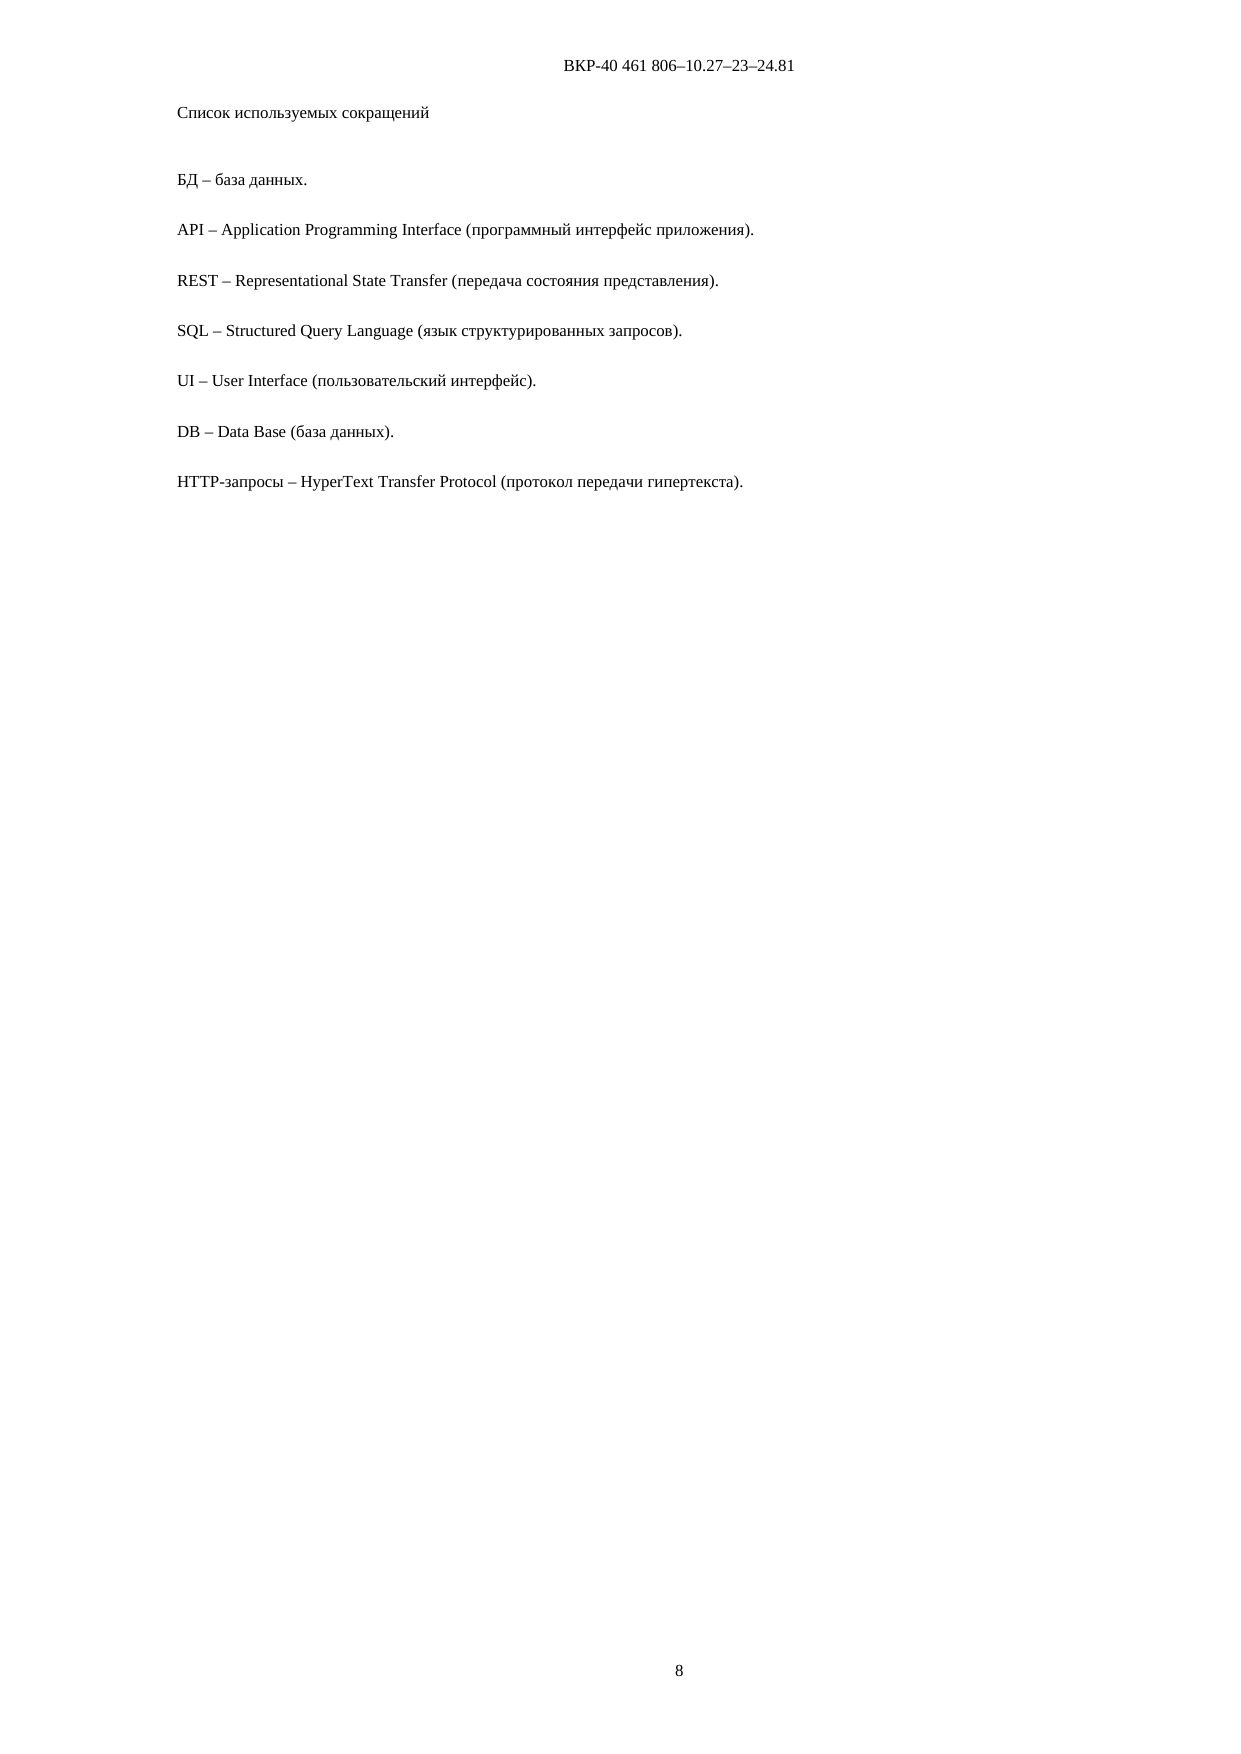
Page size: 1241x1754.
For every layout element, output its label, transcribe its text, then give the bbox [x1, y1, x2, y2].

text Список используемых сокращений [177, 89, 1181, 122]
text HTTP-запросы – HyperText Transfer Protocol (протокол передачи гипертекста). [177, 458, 1181, 491]
text UI – User Interface (пользовательский интерфейс). [177, 357, 1181, 391]
text REST – Representational State Transfer (передача состояния представления). [177, 256, 1181, 290]
text БД – база данных. [177, 156, 1181, 189]
text DB – Data Base (база данных). [177, 407, 1181, 441]
text API – Application Programming Interface (программный интерфейс приложения). [177, 206, 1181, 239]
text SQL – Structured Query Language (язык структурированных запросов). [177, 307, 1181, 340]
